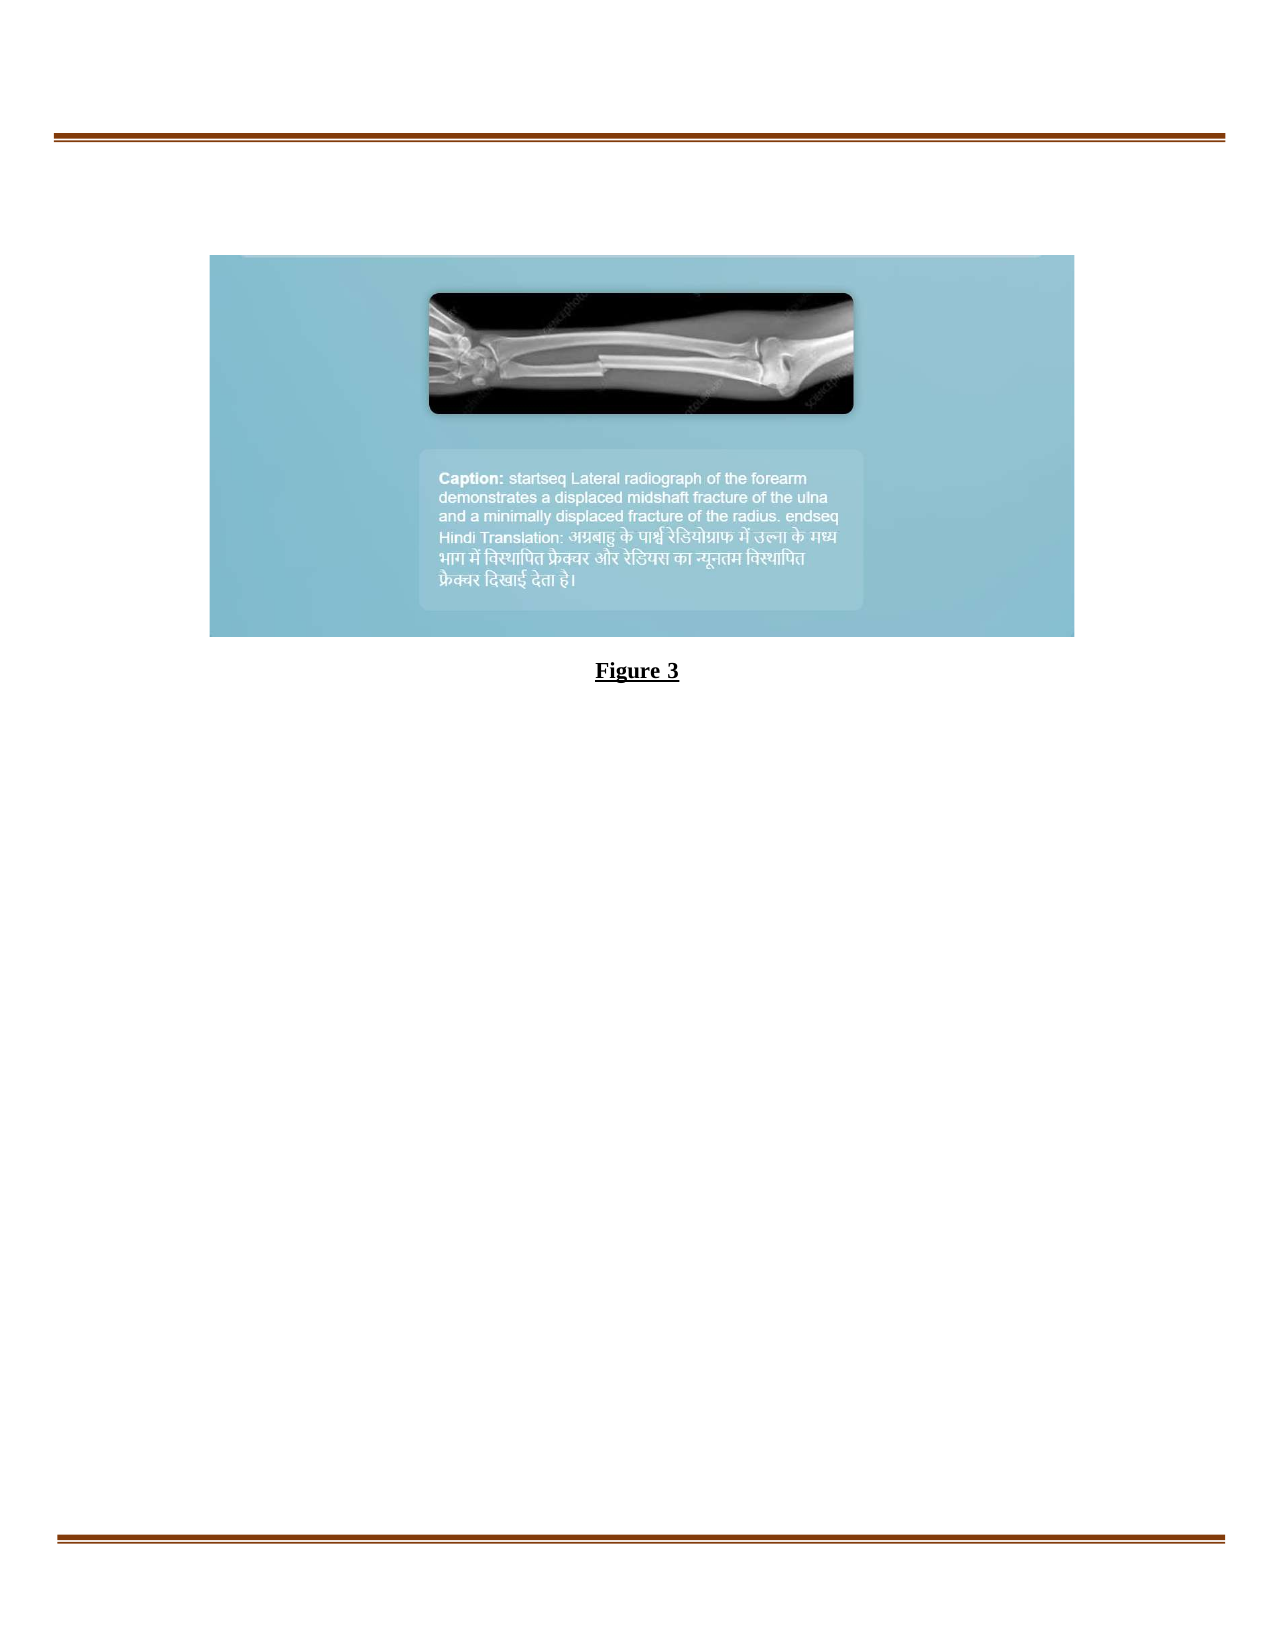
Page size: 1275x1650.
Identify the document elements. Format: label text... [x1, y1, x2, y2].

picture [209, 255, 1075, 637]
text Figure 3 [151, 657, 1123, 684]
